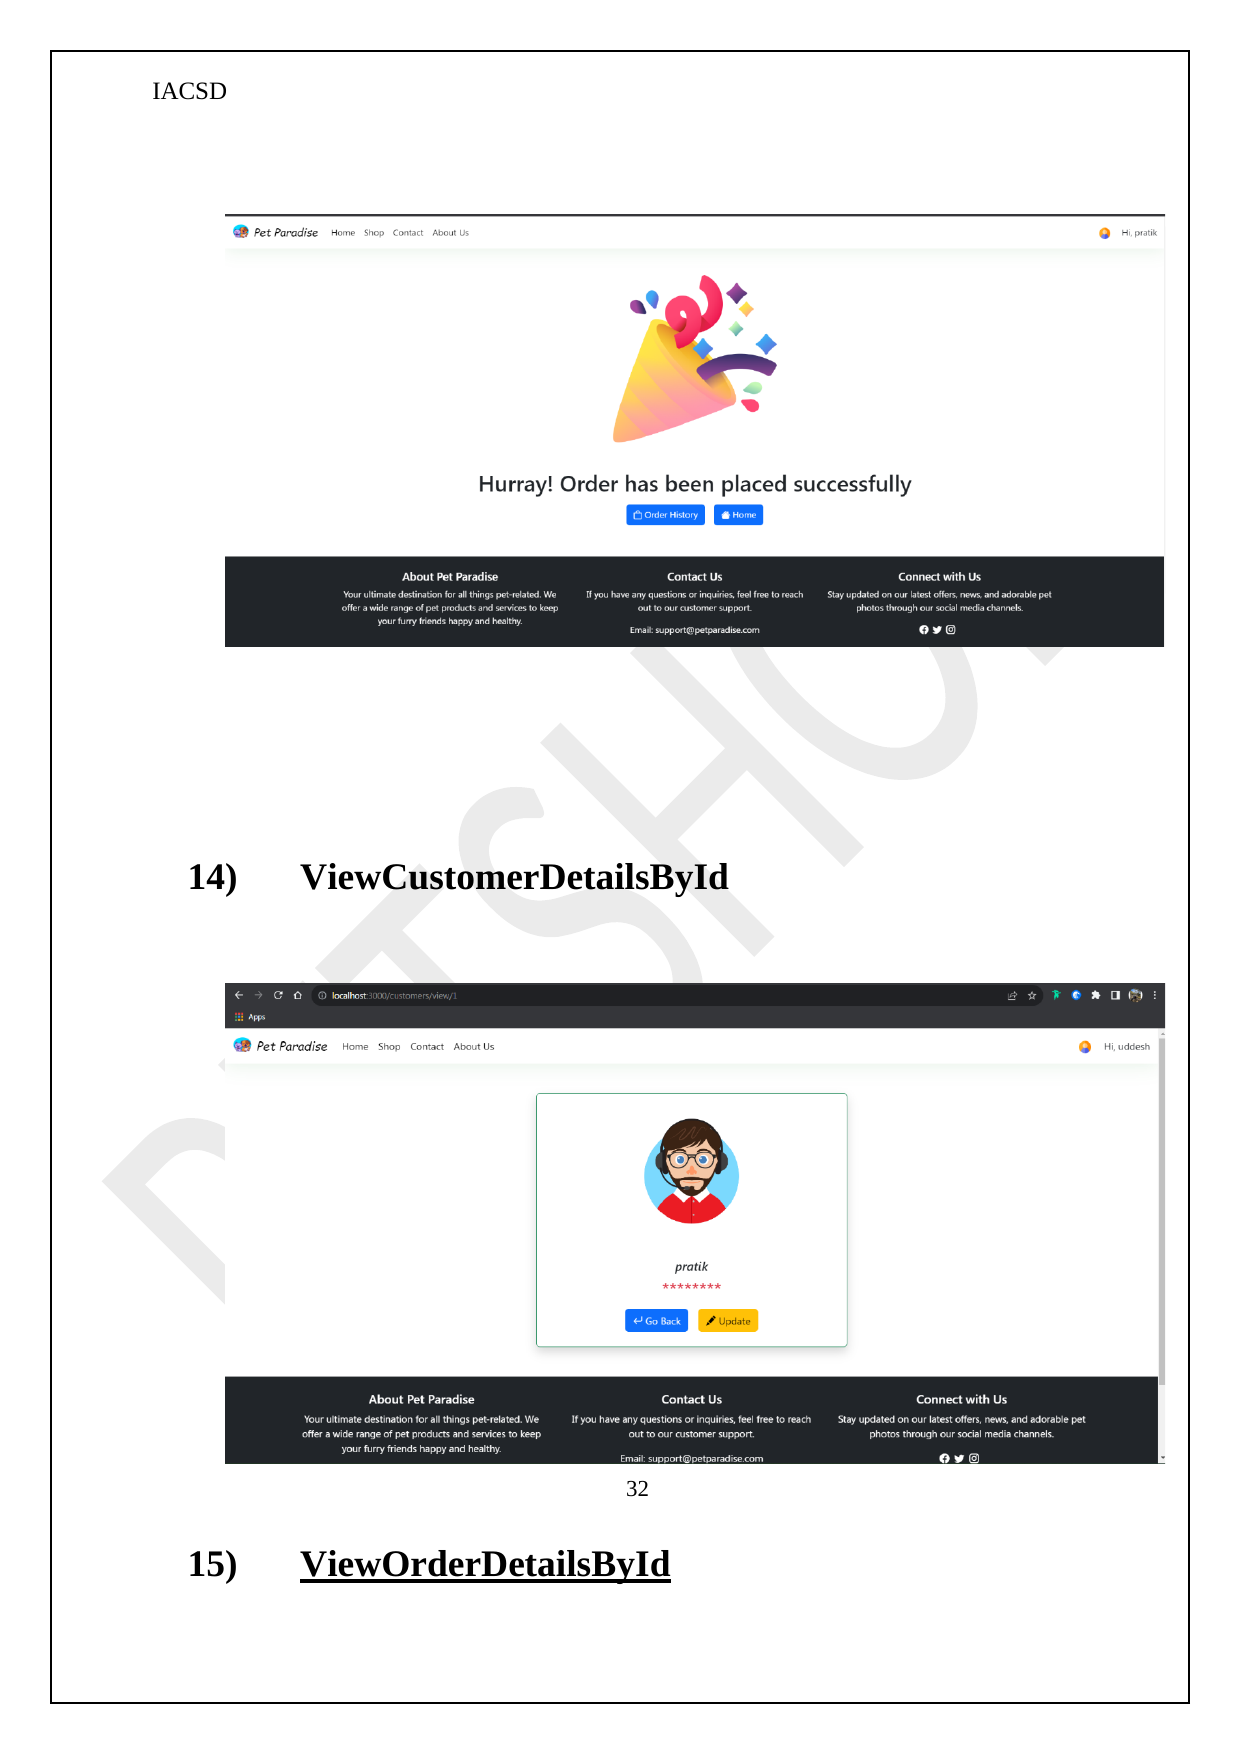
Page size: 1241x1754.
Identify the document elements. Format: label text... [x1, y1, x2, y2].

picture [225, 214, 1166, 647]
list ViewCustomerDetailsById [187, 854, 1090, 897]
picture [225, 983, 1166, 1464]
list ViewOrderDetailsById [187, 1541, 1090, 1584]
